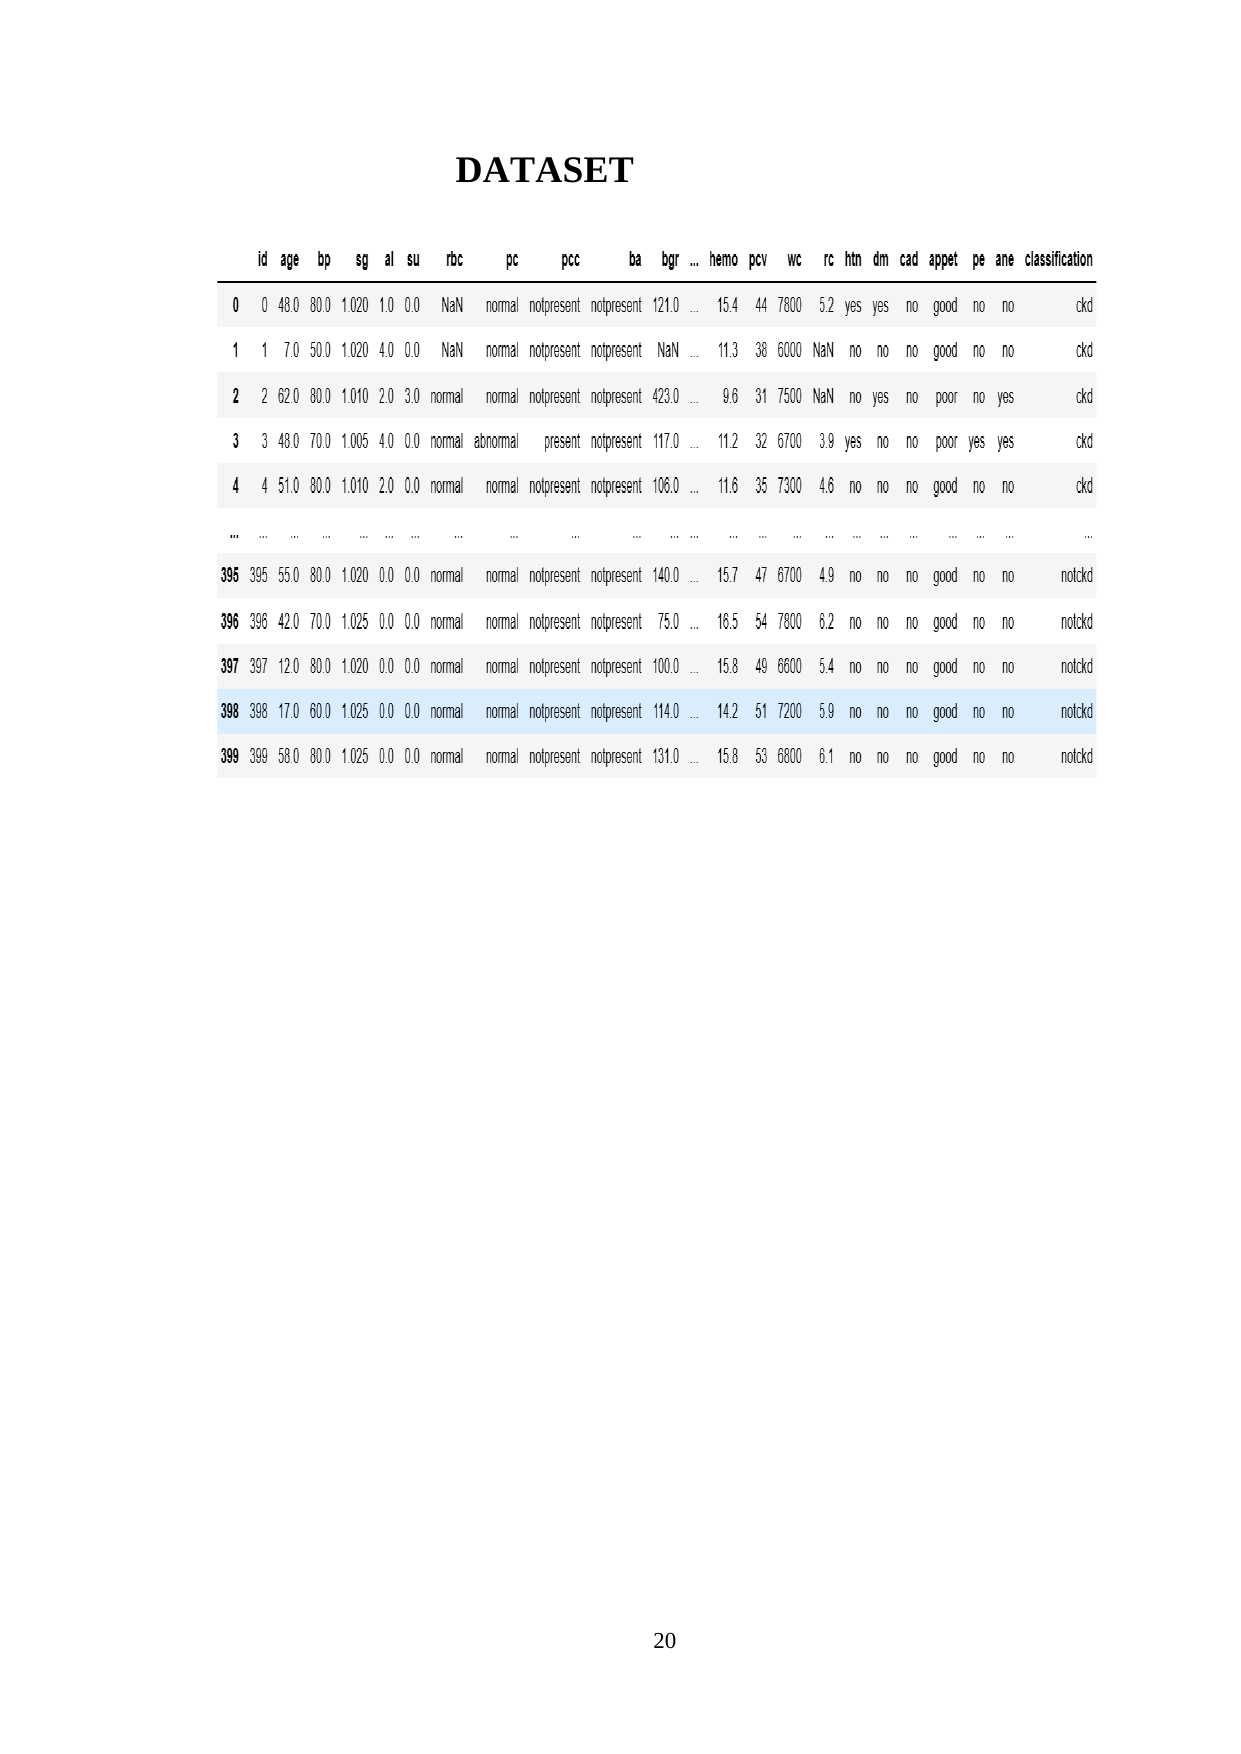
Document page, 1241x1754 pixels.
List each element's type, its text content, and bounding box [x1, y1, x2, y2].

picture [217, 237, 1097, 802]
text DATASET [207, 148, 1114, 191]
